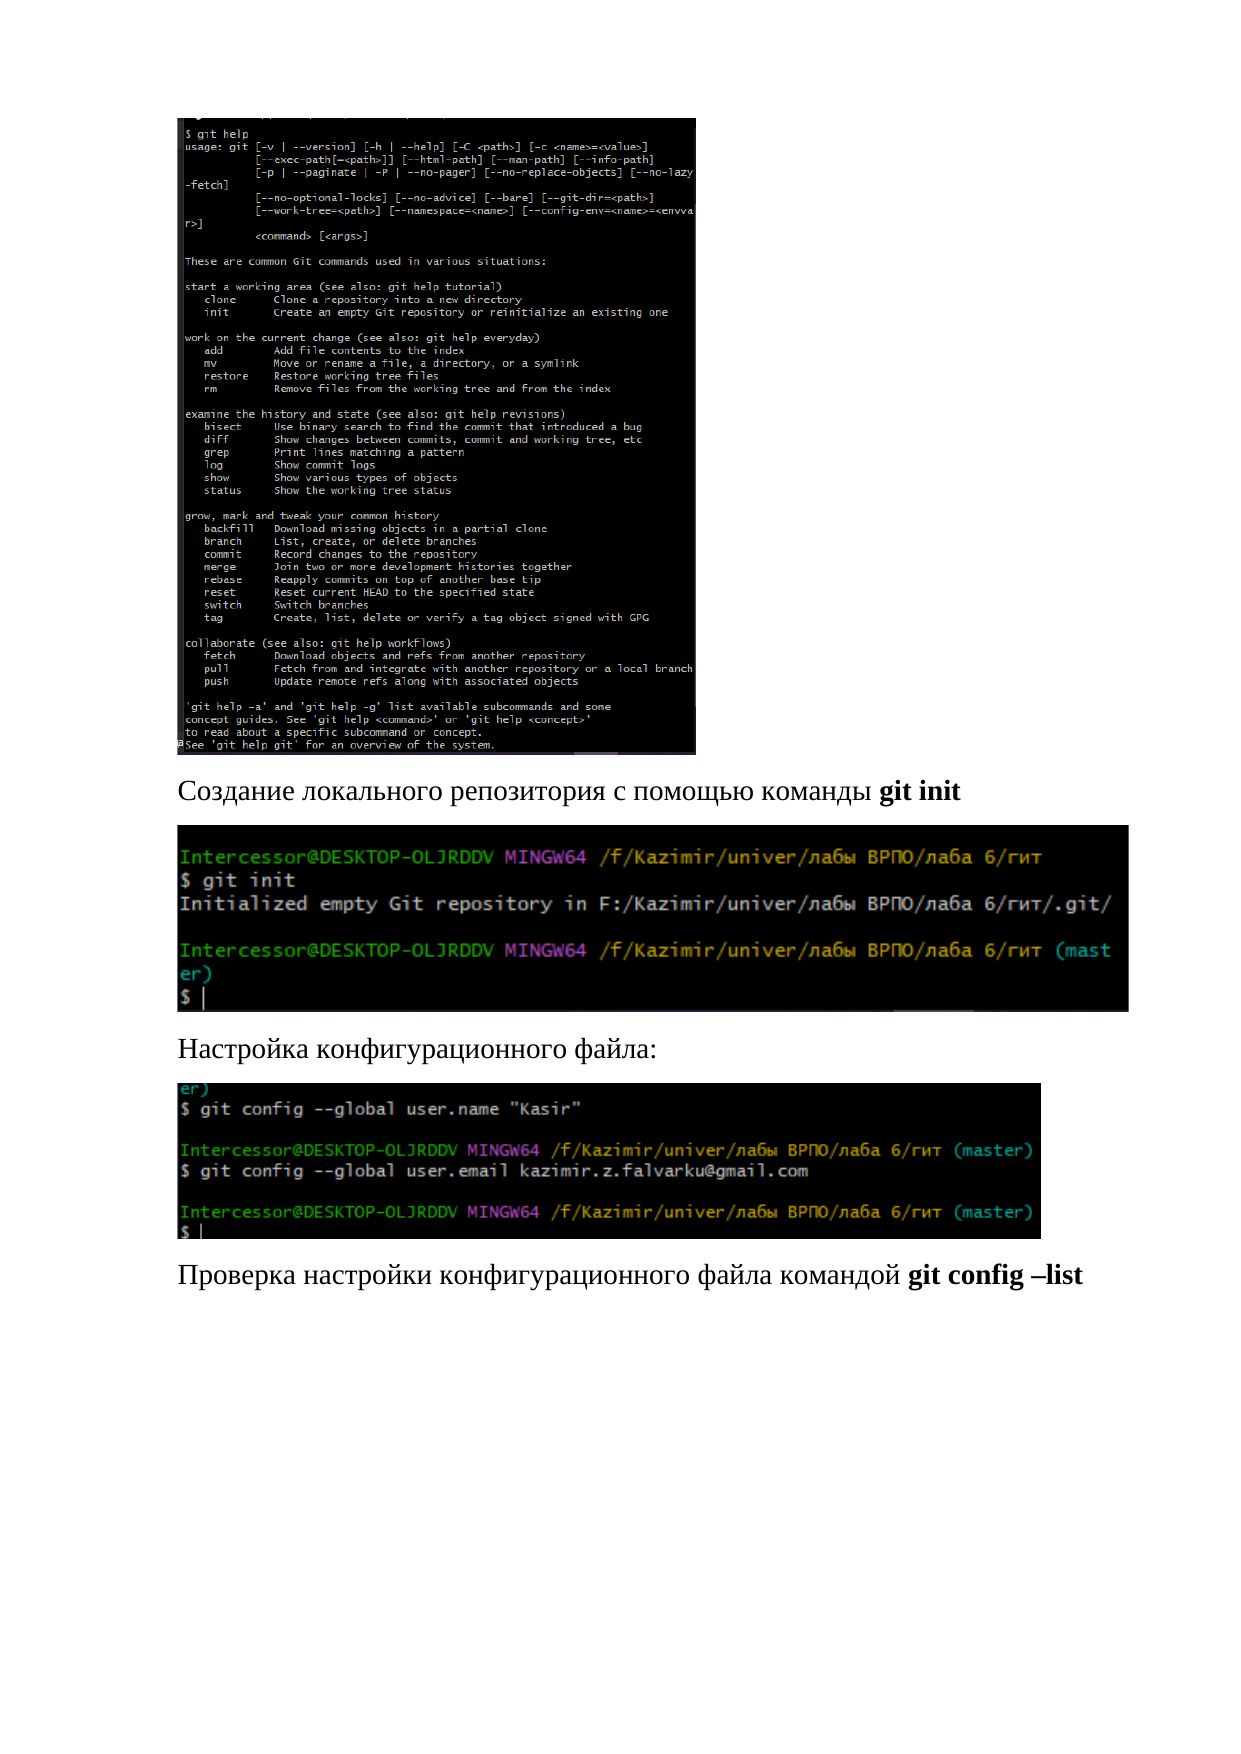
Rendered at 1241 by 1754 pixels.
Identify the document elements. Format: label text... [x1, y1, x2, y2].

text Проверка настройки конфигурационного файла командой git config –list [177, 1257, 1152, 1291]
picture [177, 118, 696, 755]
picture [177, 825, 1129, 1012]
text Настройка конфигурационного файла: [177, 1031, 1152, 1064]
picture [177, 1083, 1041, 1239]
text Создание локального репозитория с помощью команды git init [177, 773, 1152, 807]
